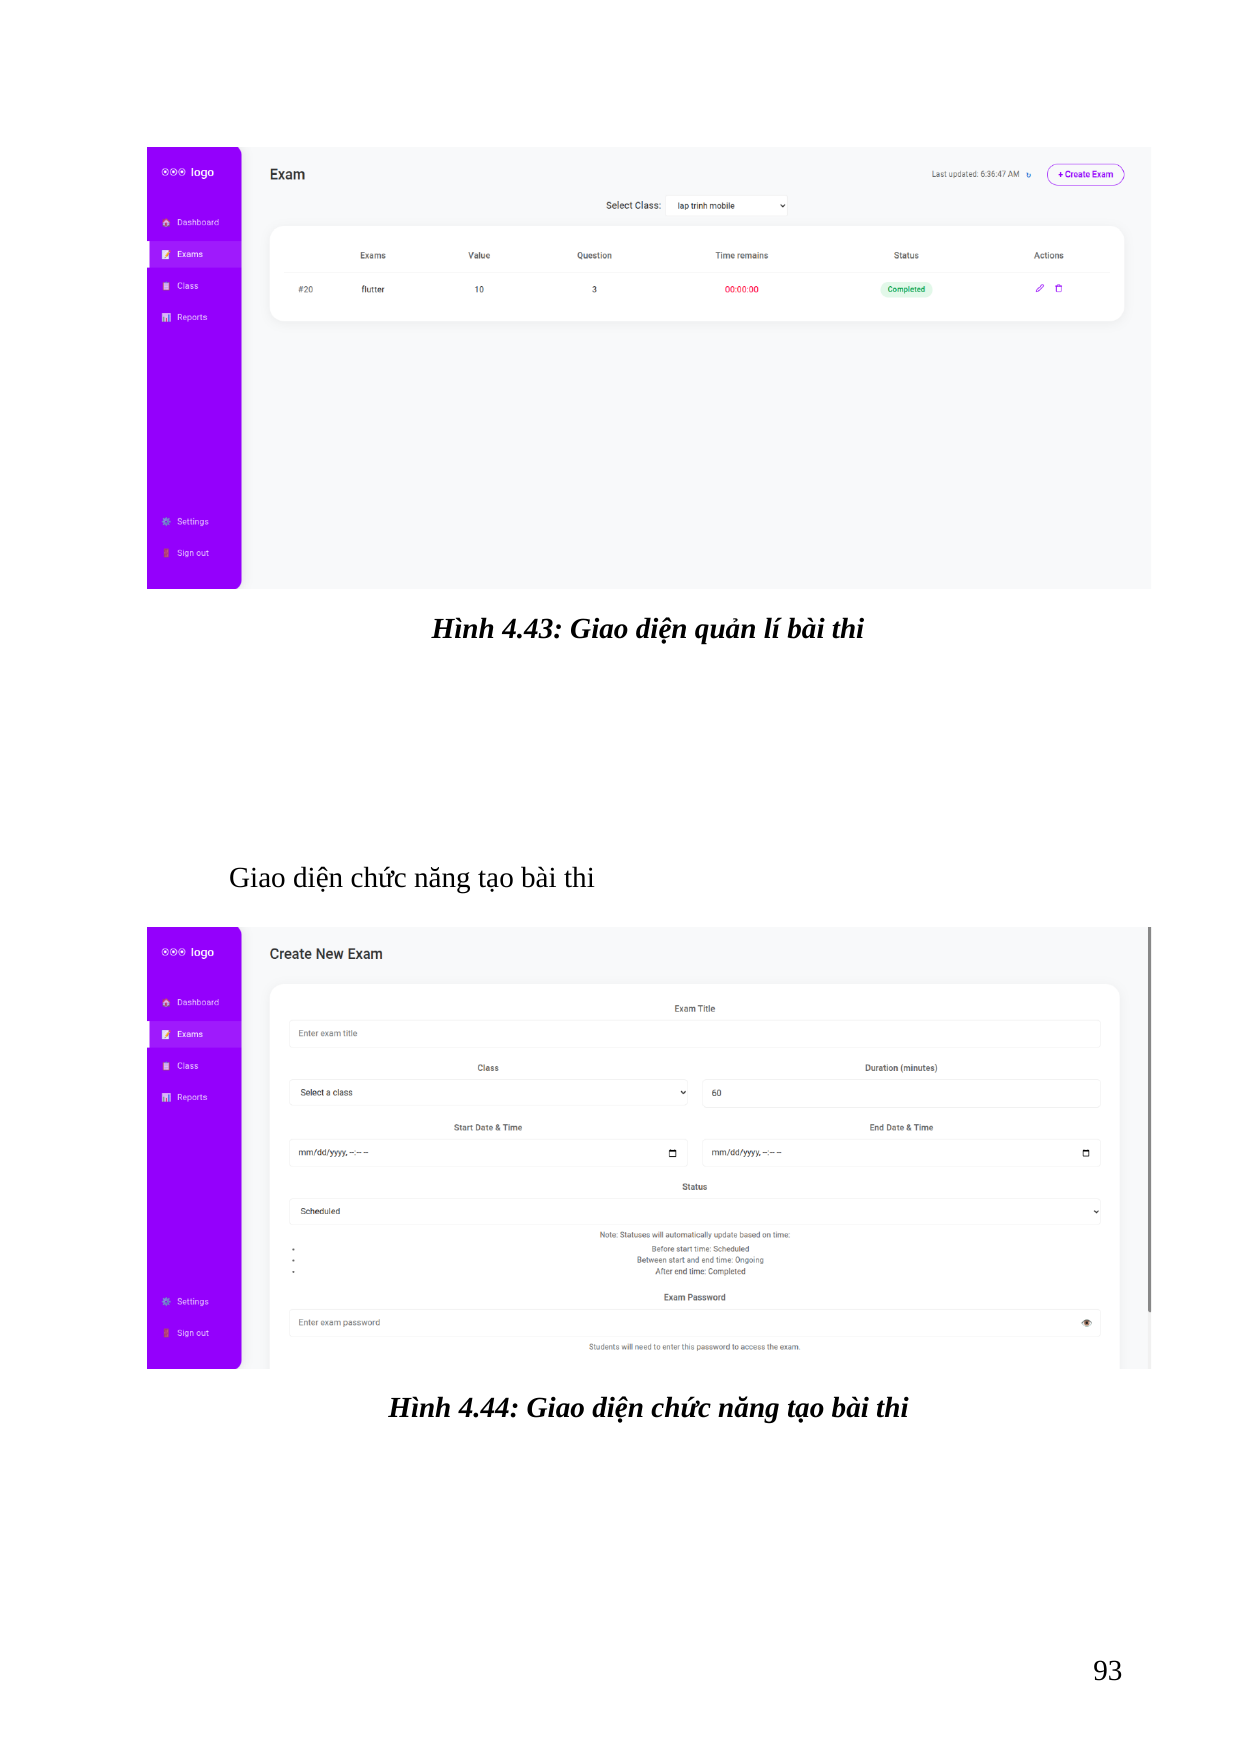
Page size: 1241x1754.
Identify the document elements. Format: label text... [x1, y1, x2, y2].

picture [147, 147, 1152, 589]
picture [147, 927, 1152, 1369]
list Giao diện chức năng tạo bài thi [148, 860, 1122, 894]
